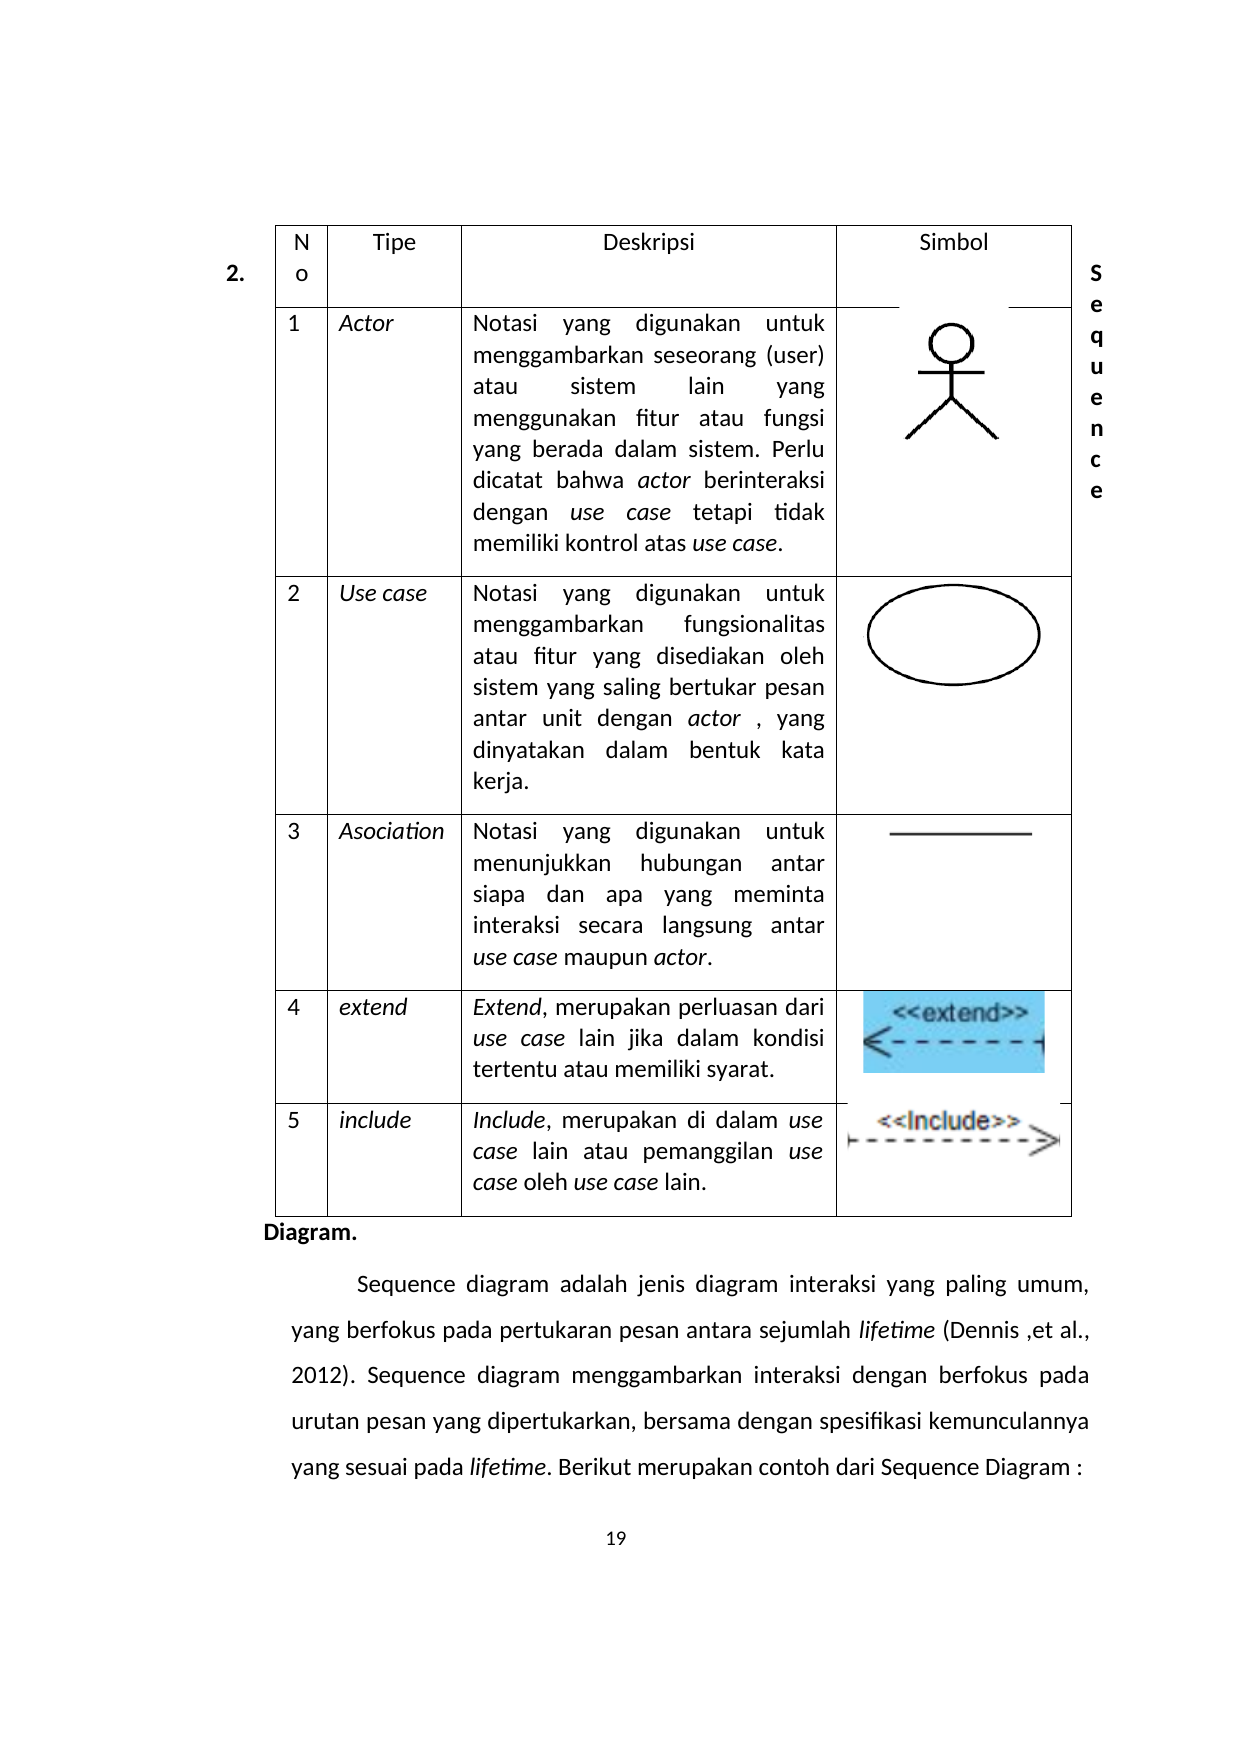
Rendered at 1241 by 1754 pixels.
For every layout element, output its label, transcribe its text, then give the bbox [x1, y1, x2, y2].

text Sequence diagram adalah jenis diagram interaksi yang paling umum, yang berfokus pada pertukaran pesan antara sejumlah lifetime (Dennis ,et al., 2012). Sequence diagram menggambarkan interaksi dengan berfokus pada urutan pesan yang dipertukarkan, bersama dengan spesifikasi kemunculannya yang sesuai pada lifetime. Berikut merupakan contoh dari Sequence Diagram : [291, 1268, 1090, 1481]
subtitle Sequence Diagram. [226, 257, 1092, 1247]
table_header No [276, 226, 327, 307]
picture [875, 815, 1033, 852]
table_cell Use case [328, 577, 461, 814]
table_cell Extend, merupakan perluasan dari use case lain jika dalam kondisi tertentu atau memiliki syarat. [462, 991, 836, 1103]
table_cell Notasi yang digunakan untuk menunjukkan hubungan antar siapa dan apa yang meminta interaksi secara langsung antar use case maupun actor. [462, 815, 836, 990]
table_cell include [328, 1104, 461, 1216]
table_cell [837, 991, 1071, 1103]
table_cell [837, 815, 1071, 990]
table_cell Asociation [328, 815, 461, 990]
table_cell Notasi yang digunakan untuk menggambarkan fungsionalitas atau fitur yang disediakan oleh sistem yang saling bertukar pesan antar unit dengan actor , yang dinyatakan dalam bentuk kata kerja. [462, 577, 836, 814]
table_cell 1 [276, 308, 327, 576]
table_cell [837, 577, 1071, 814]
picture [899, 307, 1009, 454]
table_cell extend [328, 991, 461, 1103]
table_cell Include, merupakan di dalam use case lain atau pemanggilan use case oleh use case lain. [462, 1104, 836, 1216]
table_cell [837, 1104, 1071, 1216]
table_header Deskripsi [462, 226, 836, 307]
table_cell Notasi yang digunakan untuk menggambarkan seseorang (user) atau sistem lain yang menggunakan fitur atau fungsi yang berada dalam sistem. Perlu dicatat bahwa actor berinteraksi dengan use case tetapi tidak memiliki kontrol atas use case. [462, 308, 836, 576]
table_cell 3 [276, 815, 327, 990]
table_cell 4 [276, 991, 327, 1103]
table_header Simbol [837, 226, 1071, 307]
picture [863, 991, 1045, 1073]
picture [847, 1103, 1061, 1165]
picture [863, 577, 1045, 692]
table_cell 2 [276, 577, 327, 814]
table_cell [837, 308, 1071, 576]
table_cell Actor [328, 308, 461, 576]
table_header Tipe [328, 226, 461, 307]
table_cell 5 [276, 1104, 327, 1216]
